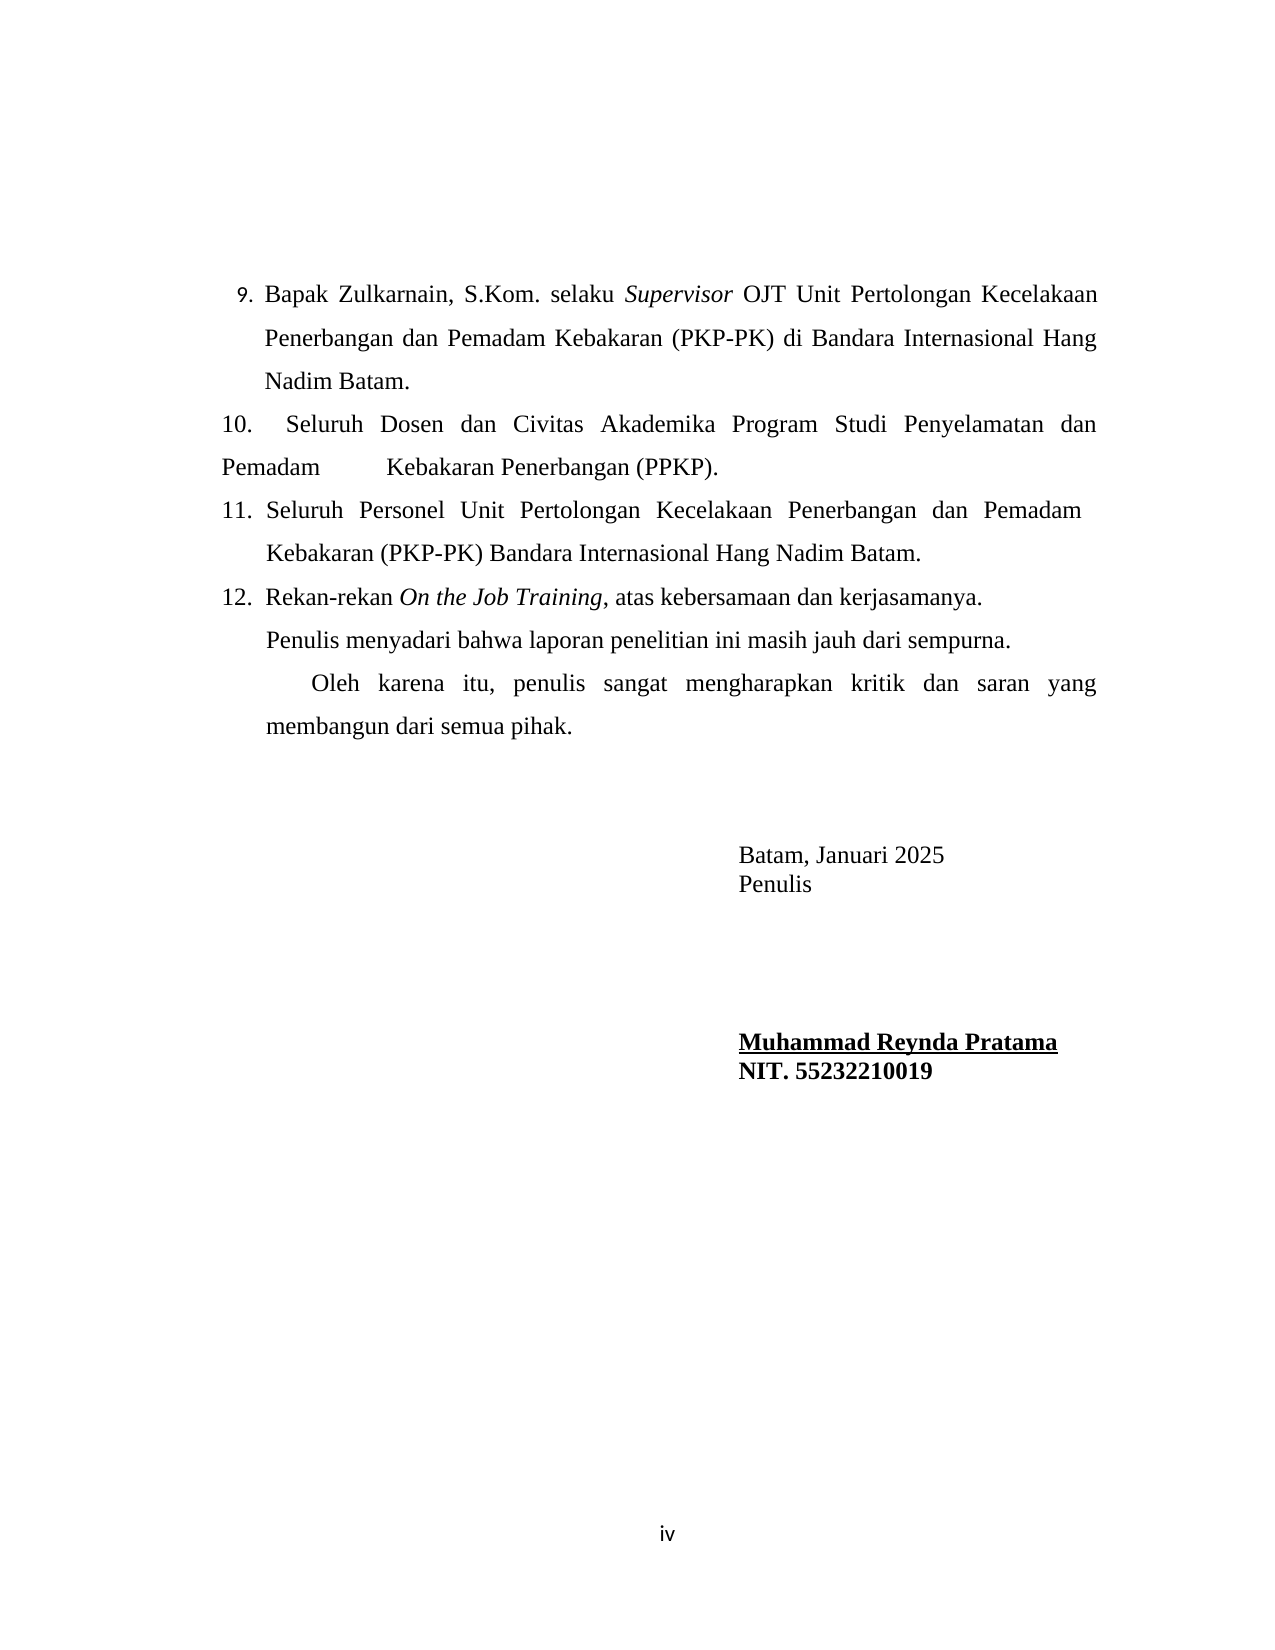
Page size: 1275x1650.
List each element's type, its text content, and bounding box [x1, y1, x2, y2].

text Oleh karena itu, penulis sangat mengharapkan kritik dan saran yang membangun dari semua pihak. [266, 668, 1098, 740]
text Penulis [236, 869, 1098, 898]
text 11. Seluruh Personel Unit Pertolongan Kecelakaan Penerbangan dan Pemadam Kebakaran (PKP-PK) Bandara Internasional Hang Nadim Batam. [221, 495, 1098, 567]
text Batam, Januari 2025 [236, 840, 1098, 869]
text Penulis menyadari bahwa laporan penelitian ini masih jauh dari sempurna. [266, 625, 1098, 653]
text Muhammad Reynda Pratama [236, 1027, 1098, 1056]
list Bapak Zulkarnain, S.Kom. selaku Supervisor OJT Unit Pertolongan Kecelakaan Penerbangan dan Pemadam Kebakaran (PKP-PK) di Bandara Internasional Hang Nadim Batam. [236, 279, 1098, 395]
text 10. Seluruh Dosen dan Civitas Akademika Program Studi Penyelamatan dan Pemadam Kebakaran Penerbangan (PPKP). [221, 409, 1098, 481]
text 12. Rekan-rekan On the Job Training, atas kebersamaan dan kerjasamanya. [221, 582, 1098, 610]
text NIT. 55232210019 [236, 1056, 1098, 1113]
